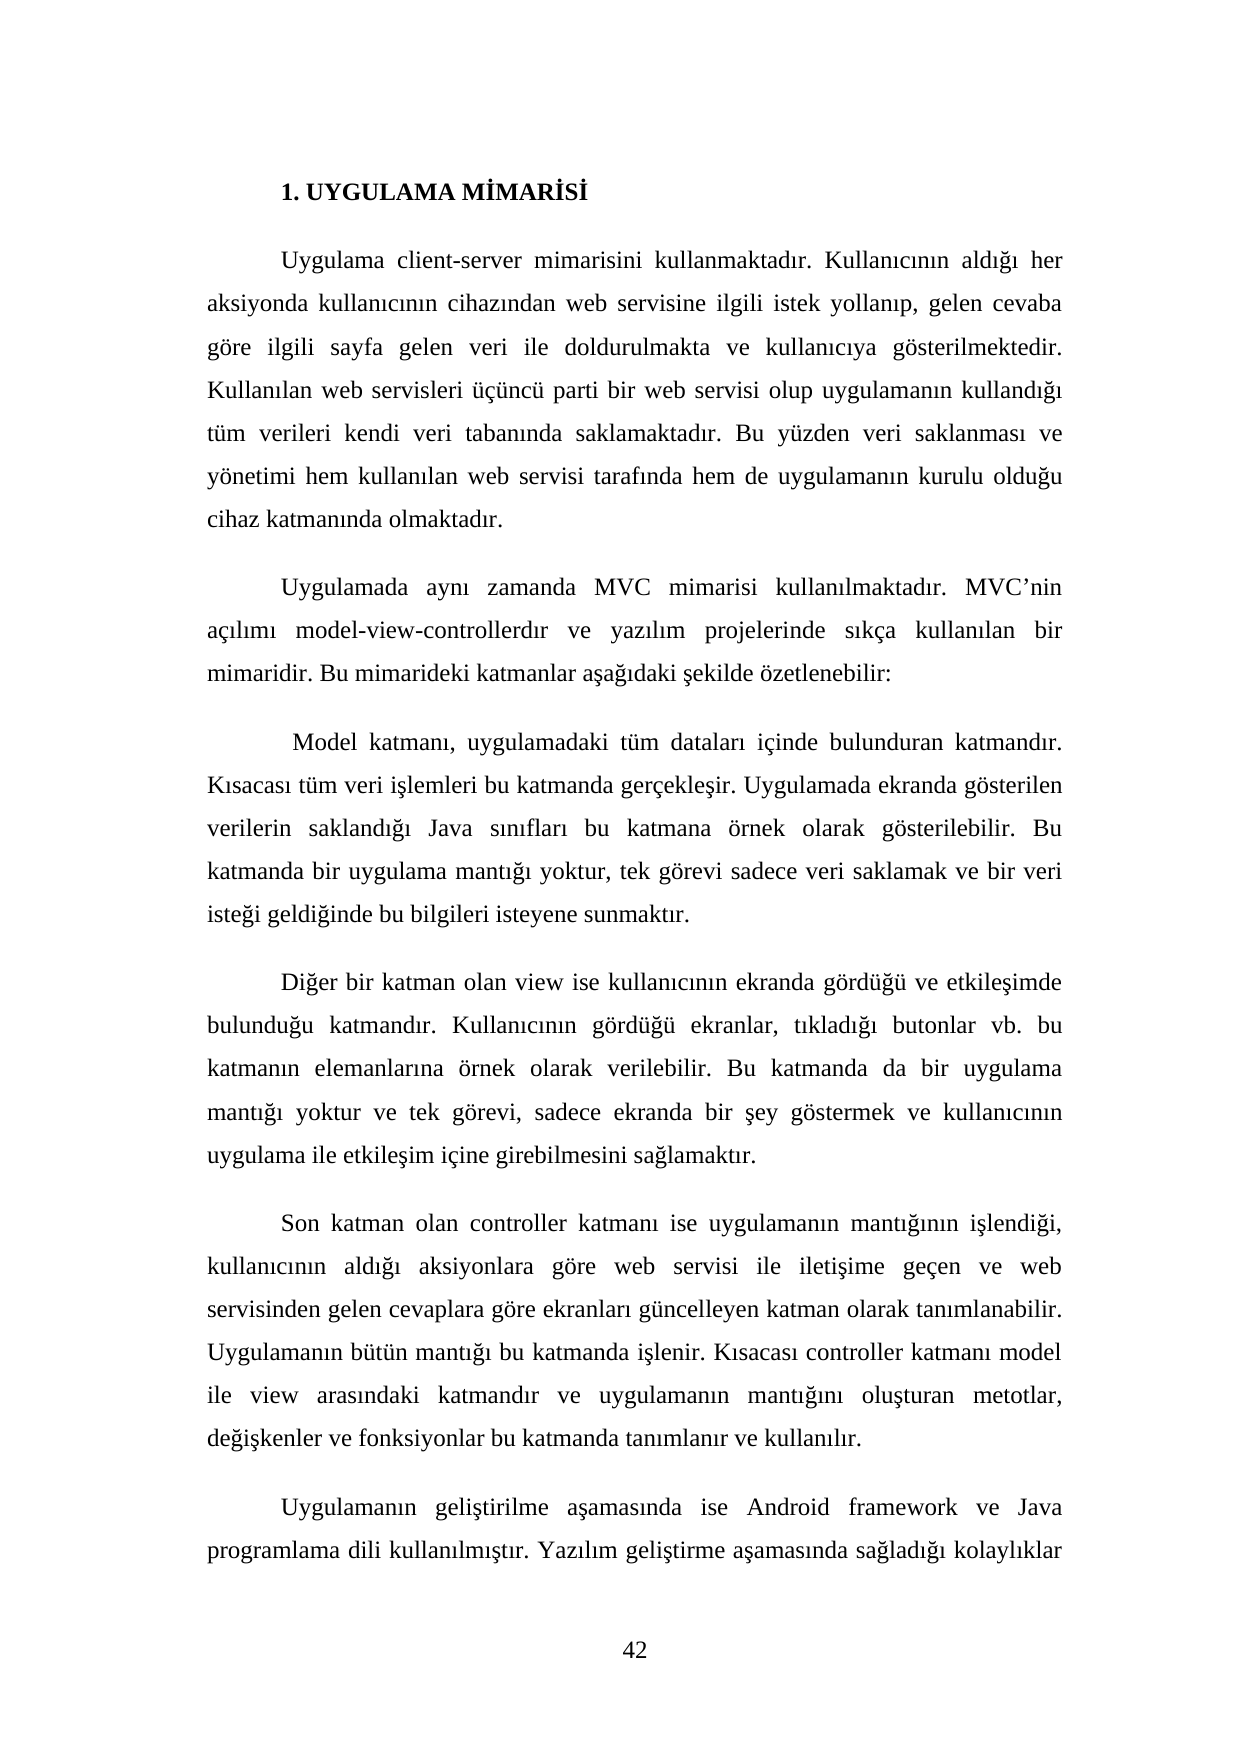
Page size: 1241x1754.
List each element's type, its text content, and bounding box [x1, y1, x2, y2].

text Model katmanı, uygulamadaki tüm dataları içinde bulunduran katmandır. Kısacası tüm veri işlemleri bu katmanda gerçekleşir. Uygulamada ekranda gösterilen verilerin saklandığı Java sınıfları bu katmana örnek olarak gösterilebilir. Bu katmanda bir uygulama mantığı yoktur, tek görevi sadece veri saklamak ve bir veri isteği geldiğinde bu bilgileri isteyene sunmaktır. [207, 727, 1063, 928]
text Son katman olan controller katmanı ise uygulamanın mantığının işlendiği, kullanıcının aldığı aksiyonlara göre web servisi ile iletişime geçen ve web servisinden gelen cevaplara göre ekranları güncelleyen katman olarak tanımlanabilir. Uygulamanın bütün mantığı bu katmanda işlenir. Kısacası controller katmanı model ile view arasındaki katmandır ve uygulamanın mantığını oluşturan metotlar, değişkenler ve fonksiyonlar bu katmanda tanımlanır ve kullanılır. [207, 1208, 1063, 1452]
text Uygulama client-server mimarisini kullanmaktadır. Kullanıcının aldığı her aksiyonda kullanıcının cihazından web servisine ilgili istek yollanıp, gelen cevaba göre ilgili sayfa gelen veri ile doldurulmakta ve kullanıcıya gösterilmektedir. Kullanılan web servisleri üçüncü parti bir web servisi olup uygulamanın kullandığı tüm verileri kendi veri tabanında saklamaktadır. Bu yüzden veri saklanması ve yönetimi hem kullanılan web servisi tarafında hem de uygulamanın kurulu olduğu cihaz katmanında olmaktadır. [207, 245, 1063, 533]
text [207, 1492, 1063, 1563]
text Diğer bir katman olan view ise kullanıcının ekranda gördüğü ve etkileşimde bulunduğu katmandır. Kullanıcının gördüğü ekranlar, tıkladığı butonlar vb. bu katmanın elemanlarına örnek olarak verilebilir. Bu katmanda da bir uygulama mantığı yoktur ve tek görevi, sadece ekranda bir şey göstermek ve kullanıcının uygulama ile etkileşim içine girebilmesini sağlamaktır. [207, 967, 1063, 1168]
text 1. UYGULAMA MİMARİSİ [207, 177, 1063, 206]
text Uygulamada aynı zamanda MVC mimarisi kullanılmaktadır. MVC’nin açılımı model-view-controllerdır ve yazılım projelerinde sıkça kullanılan bir mimaridir. Bu mimarideki katmanlar aşağıdaki şekilde özetlenebilir: [207, 572, 1063, 687]
